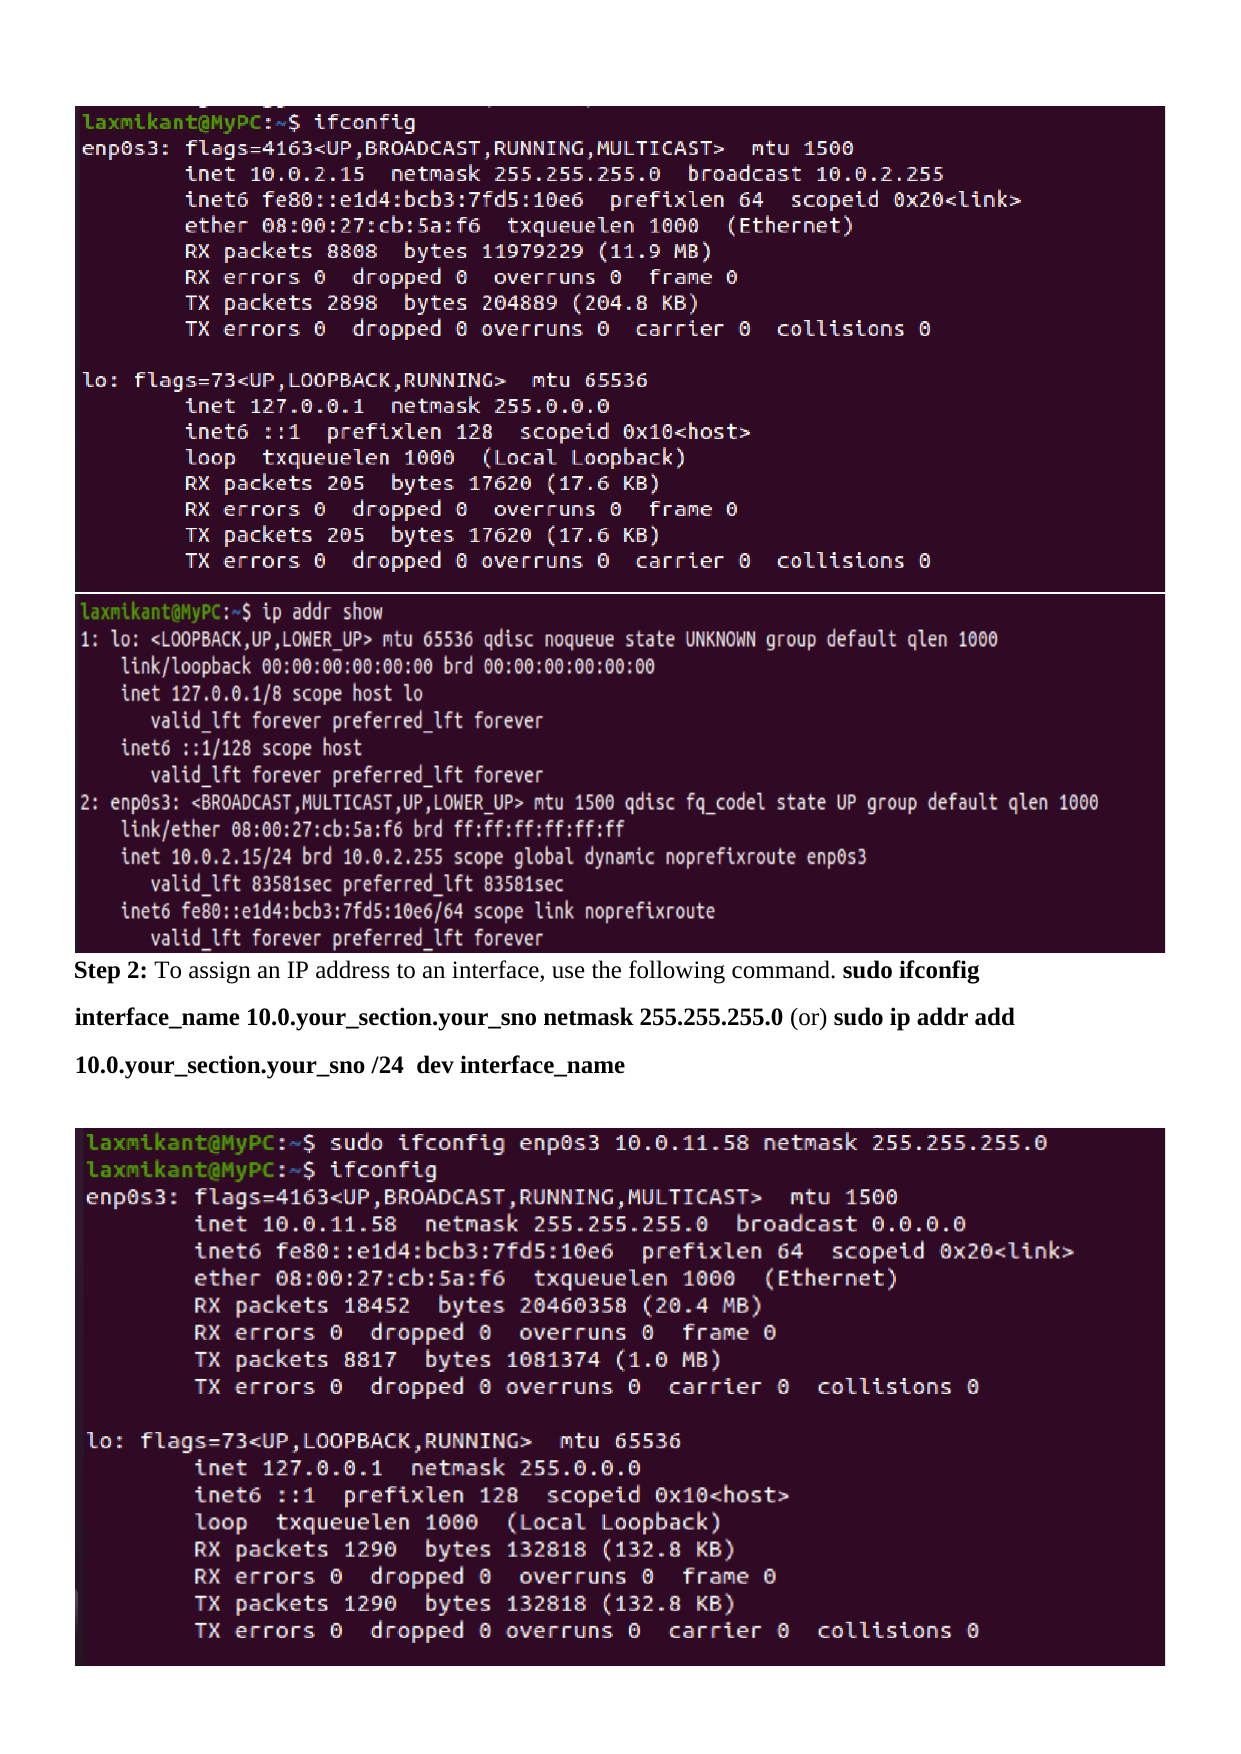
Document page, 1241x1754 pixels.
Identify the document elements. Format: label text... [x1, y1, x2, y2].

picture [75, 594, 1166, 953]
picture [75, 106, 1166, 592]
text Step 2: To assign an IP address to an interface, use the following command. sudo ifconfig interface_name 10.0.your_section.your_sno netmask 255.255.255.0 (or) sudo ip addr add 10.0.your_section.your_sno /24 dev interface_name [73, 955, 1124, 1078]
picture [75, 1128, 1166, 1666]
